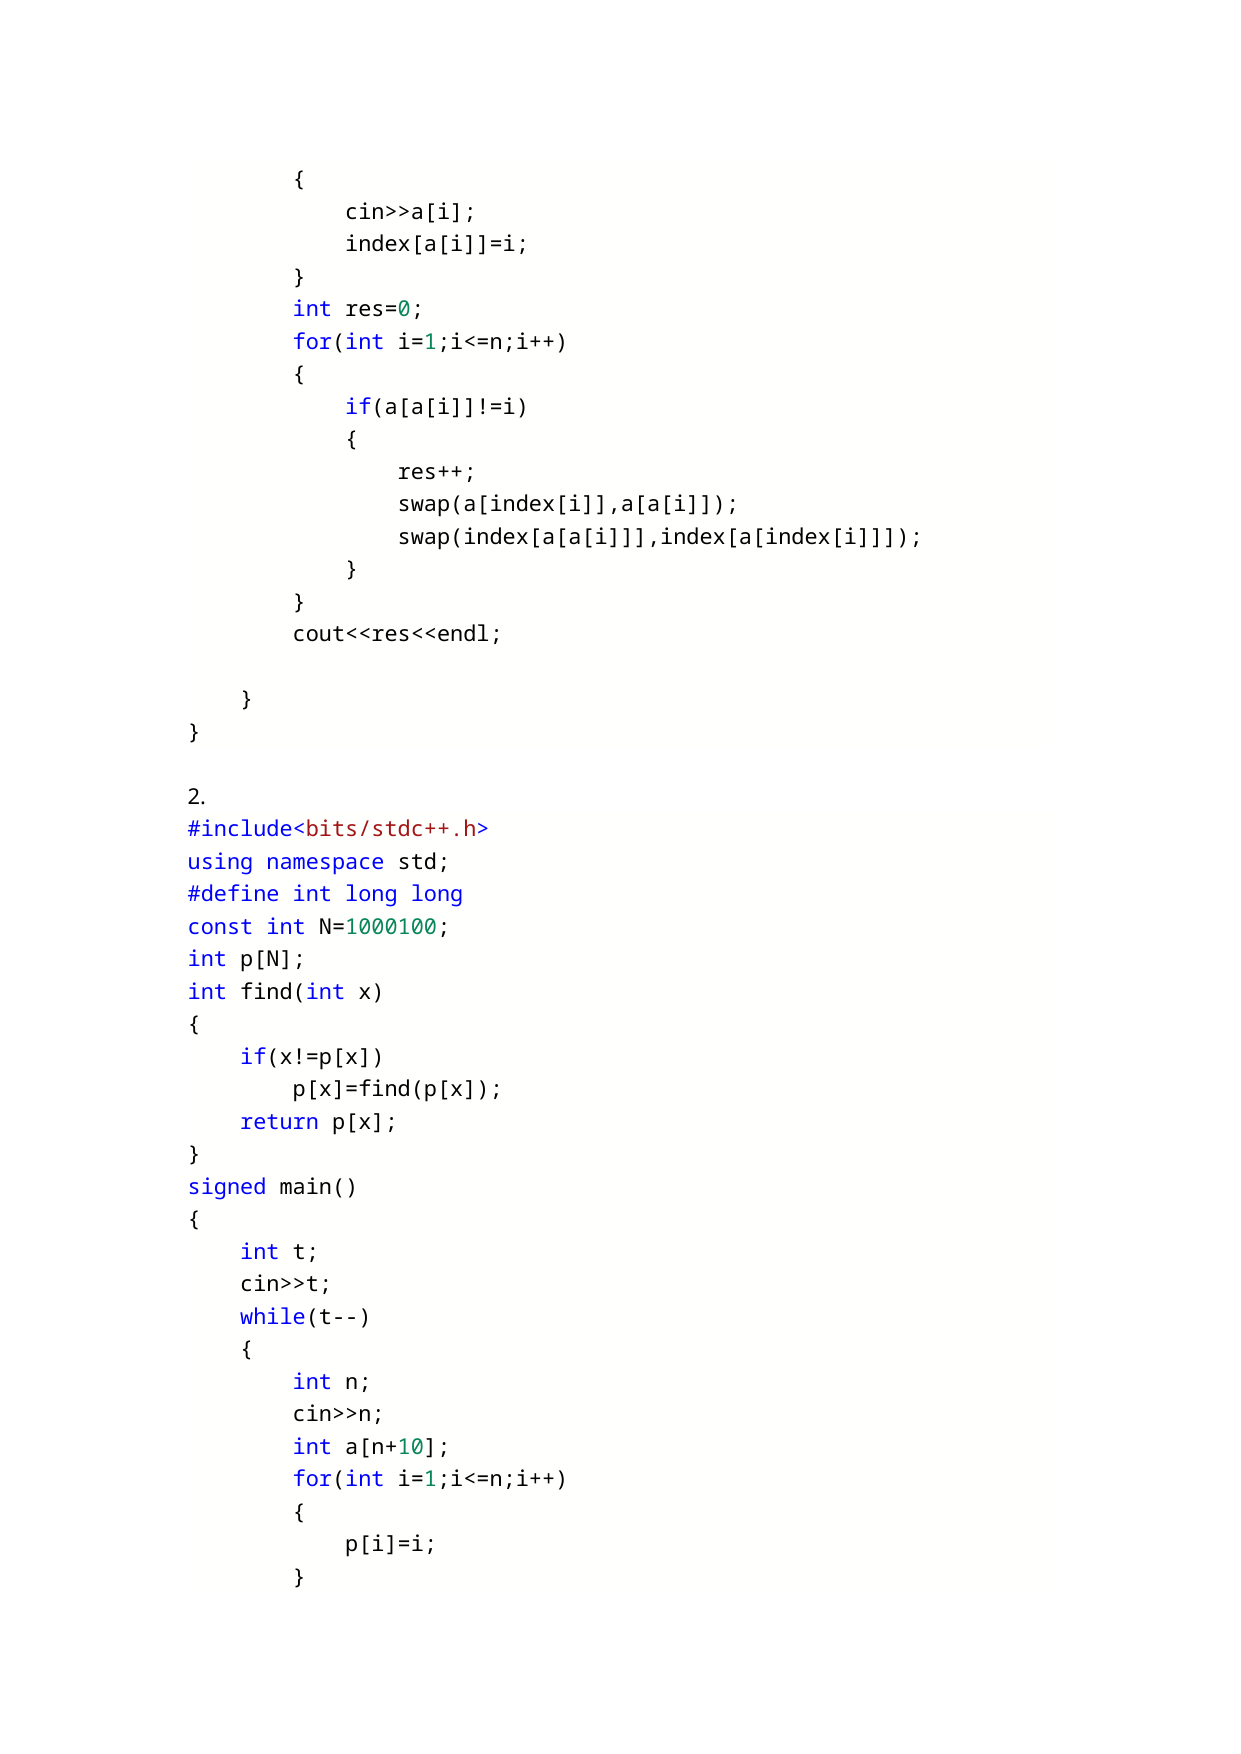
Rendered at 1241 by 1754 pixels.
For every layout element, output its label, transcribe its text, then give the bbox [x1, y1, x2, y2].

text using namespace std; [187, 844, 1053, 877]
text signed main() [187, 1169, 1053, 1202]
text } [187, 1559, 1053, 1592]
text return p[x]; [187, 1104, 1053, 1137]
text if(x!=p[x]) [187, 1039, 1053, 1072]
text 2. [187, 779, 1053, 812]
text int a[n+10]; [187, 1429, 1053, 1462]
text } [187, 259, 1053, 292]
text for(int i=1;i<=n;i++) [187, 1462, 1053, 1494]
text p[x]=find(p[x]); [187, 1072, 1053, 1104]
text int n; [187, 1364, 1053, 1397]
text cout<<res<<endl; [187, 617, 1053, 649]
text #include<bits/stdc++.h> [187, 812, 1053, 844]
text p[i]=i; [187, 1527, 1053, 1559]
text int res=0; [187, 292, 1053, 324]
text } [187, 552, 1053, 584]
text index[a[i]]=i; [187, 227, 1053, 259]
text res++; [187, 454, 1053, 487]
text { [187, 1332, 1053, 1364]
text { [187, 357, 1053, 389]
text cin>>t; [187, 1267, 1053, 1299]
text const int N=1000100; [187, 909, 1053, 942]
text } [187, 682, 1053, 714]
text #define int long long [187, 877, 1053, 909]
text int p[N]; [187, 942, 1053, 974]
text swap(a[index[i]],a[a[i]]); [187, 487, 1053, 519]
text cin>>n; [187, 1397, 1053, 1429]
text { [187, 162, 1053, 194]
text swap(index[a[a[i]]],index[a[index[i]]]); [187, 519, 1053, 552]
text for(int i=1;i<=n;i++) [187, 324, 1053, 357]
text } [187, 714, 1053, 747]
text if(a[a[i]]!=i) [187, 389, 1053, 422]
text { [187, 1202, 1053, 1234]
text while(t--) [187, 1299, 1053, 1332]
text { [187, 422, 1053, 454]
text { [187, 1494, 1053, 1527]
text cin>>a[i]; [187, 194, 1053, 227]
text } [187, 1137, 1053, 1169]
text { [187, 1007, 1053, 1039]
text } [187, 584, 1053, 617]
text int t; [187, 1234, 1053, 1267]
text int find(int x) [187, 974, 1053, 1007]
